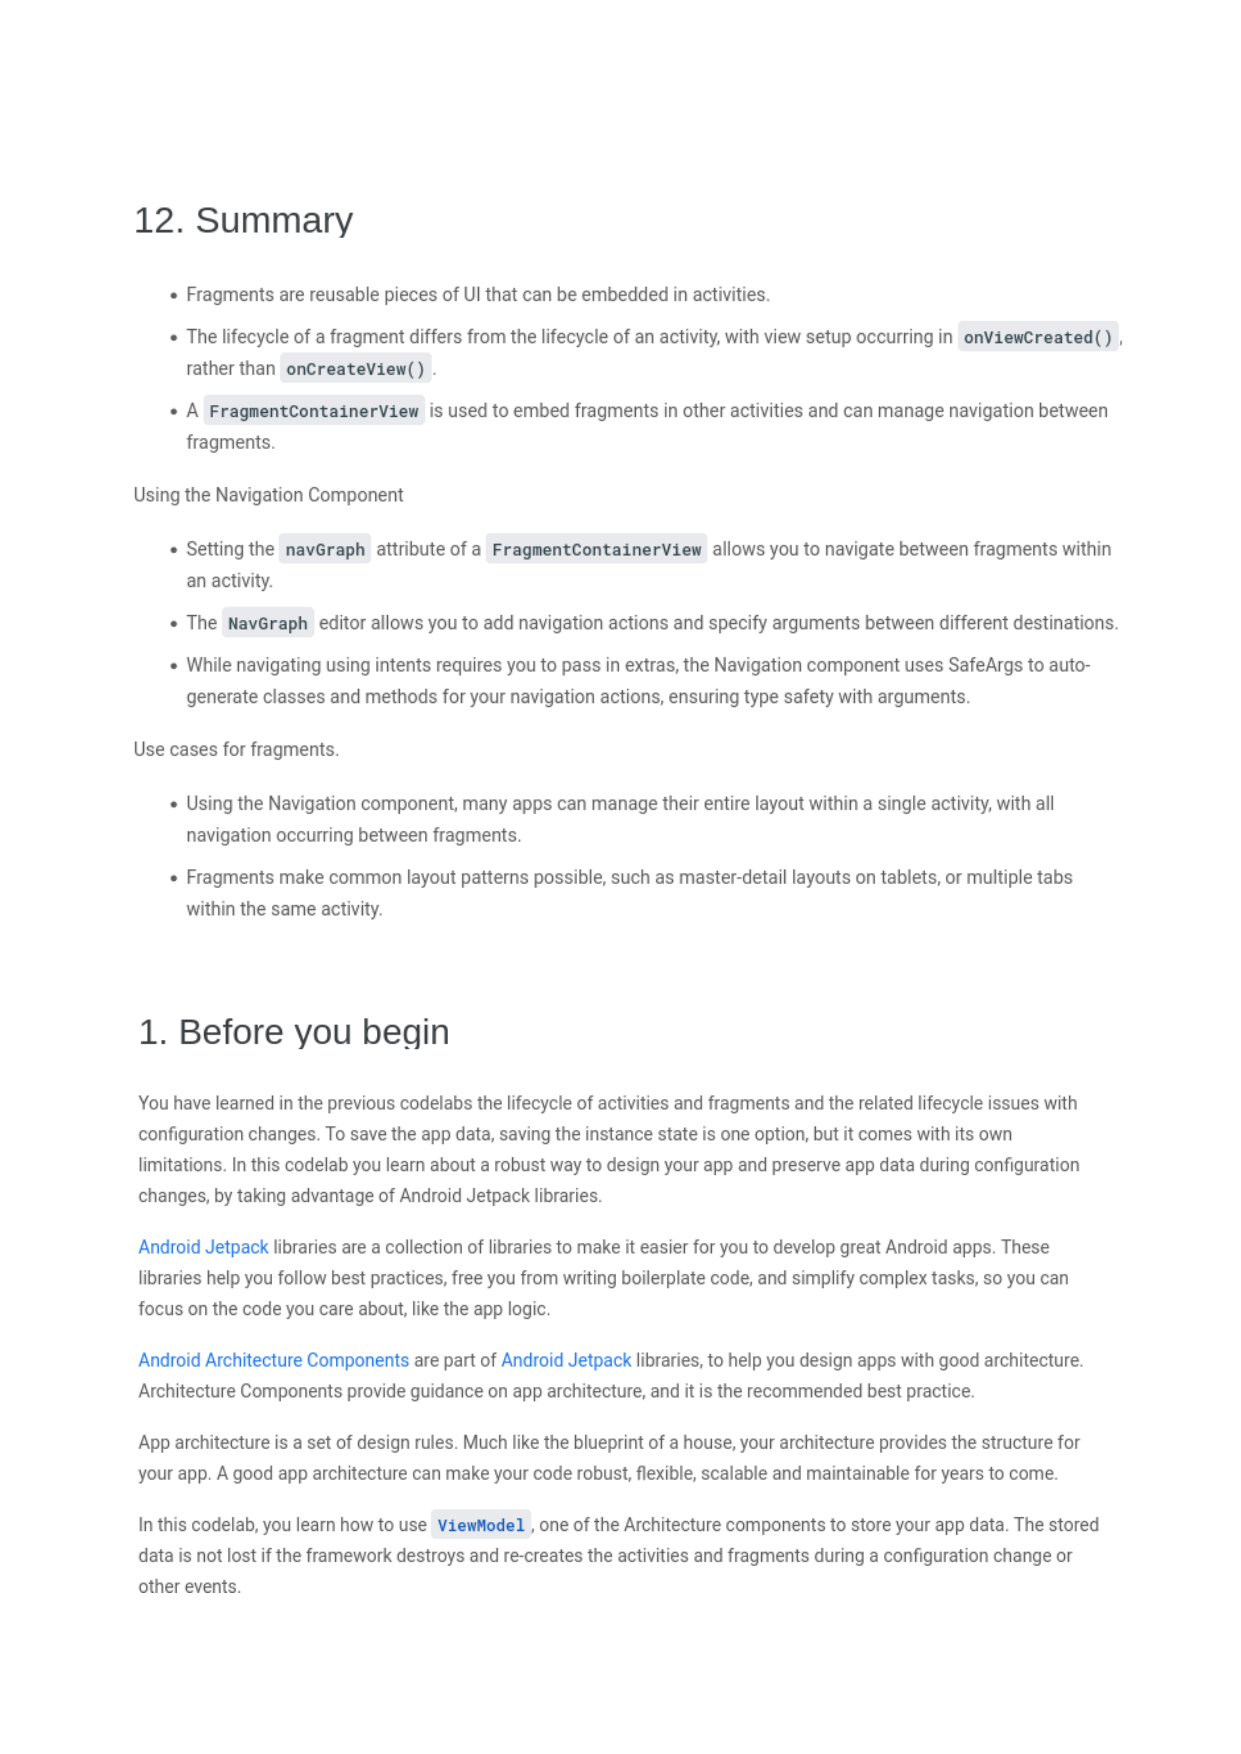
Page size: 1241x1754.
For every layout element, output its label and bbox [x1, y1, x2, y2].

picture [118, 176, 1123, 942]
picture [118, 1012, 1123, 1593]
